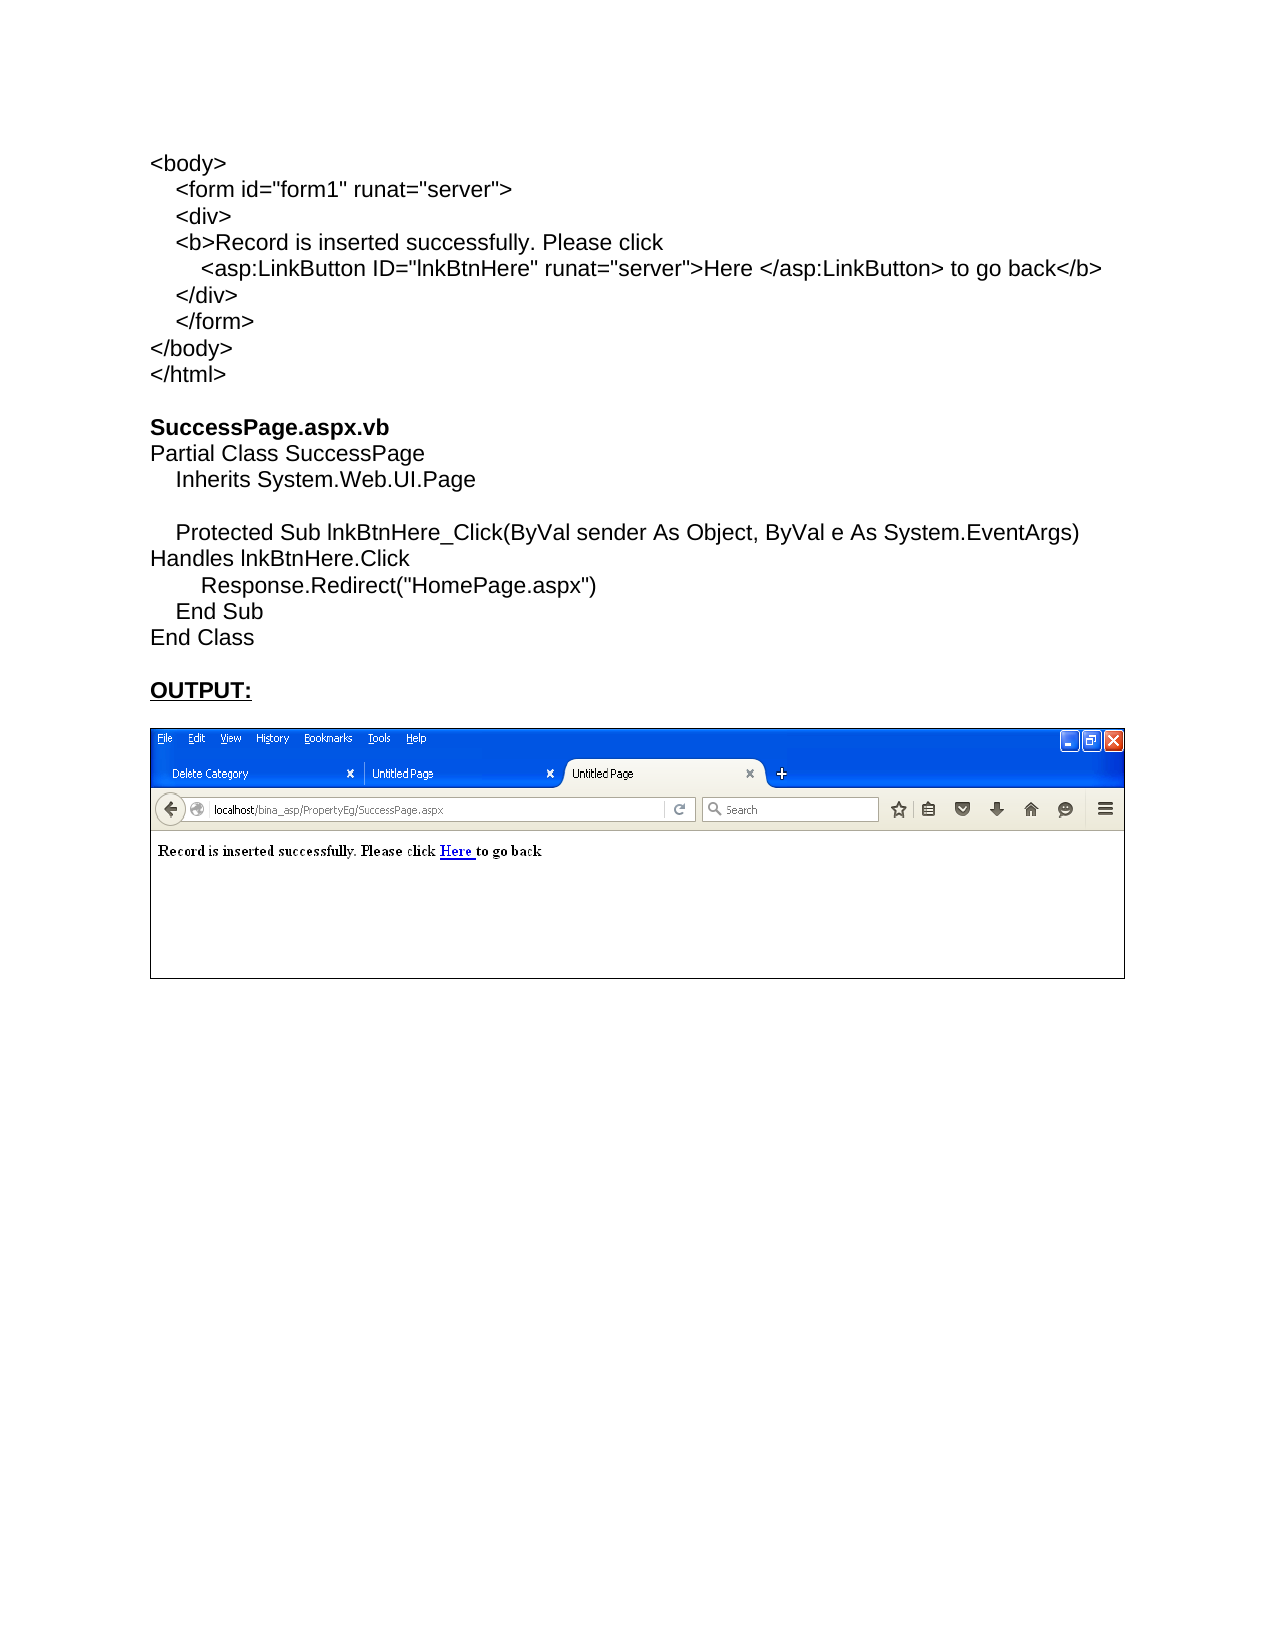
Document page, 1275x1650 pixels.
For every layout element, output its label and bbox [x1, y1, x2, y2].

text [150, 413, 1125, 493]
picture [151, 729, 1124, 978]
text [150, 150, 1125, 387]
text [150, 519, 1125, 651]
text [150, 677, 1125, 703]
